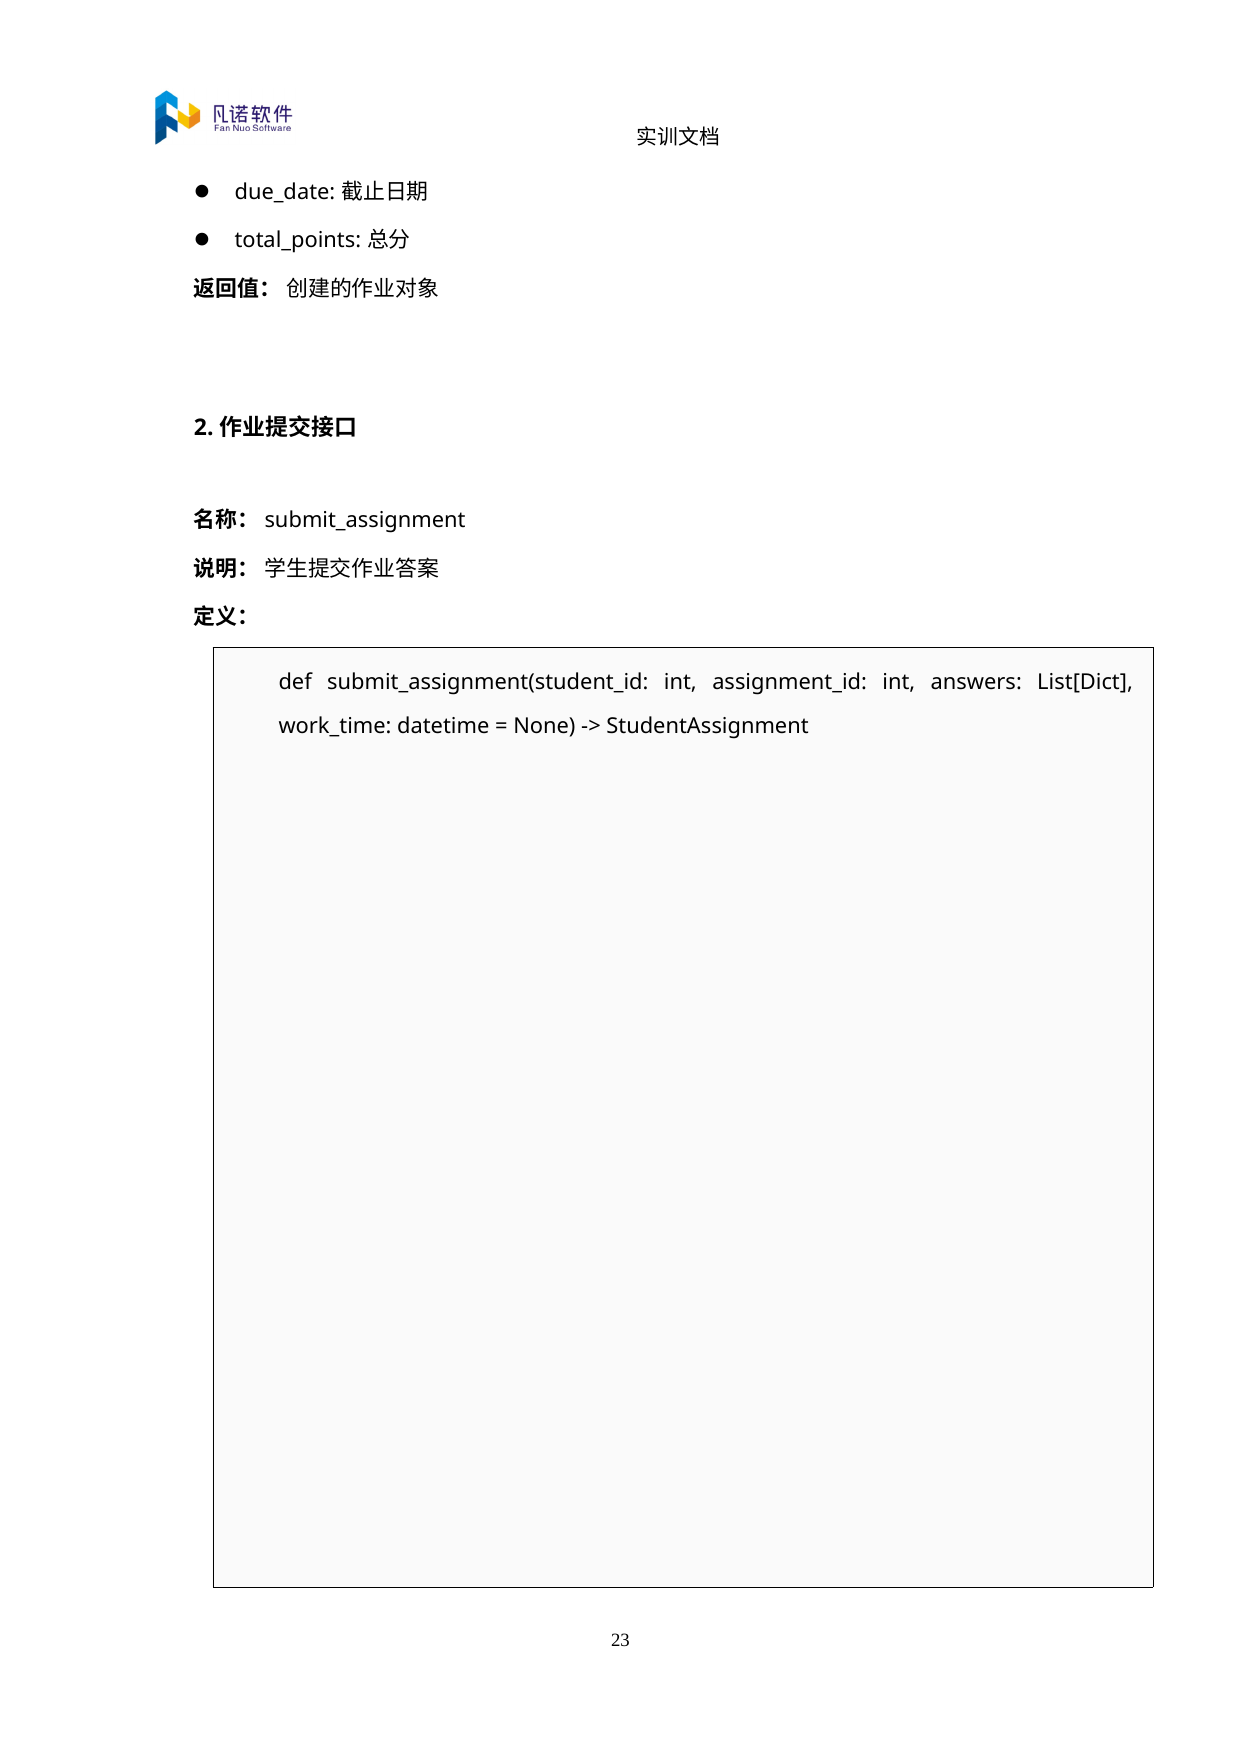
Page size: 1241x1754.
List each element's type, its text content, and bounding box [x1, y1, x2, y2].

text 名称： submit_assignment [194, 502, 1090, 534]
text 说明： 学生提交作业答案 [194, 550, 1090, 583]
list total_points: 总分 [194, 222, 1090, 254]
subtitle 2. 作业提交接口 [194, 393, 1090, 458]
picture [150, 88, 296, 145]
list due_date: 截止日期 [194, 174, 1090, 206]
text 返回值： 创建的作业对象 [194, 270, 1090, 303]
text 定义： [194, 599, 1090, 631]
